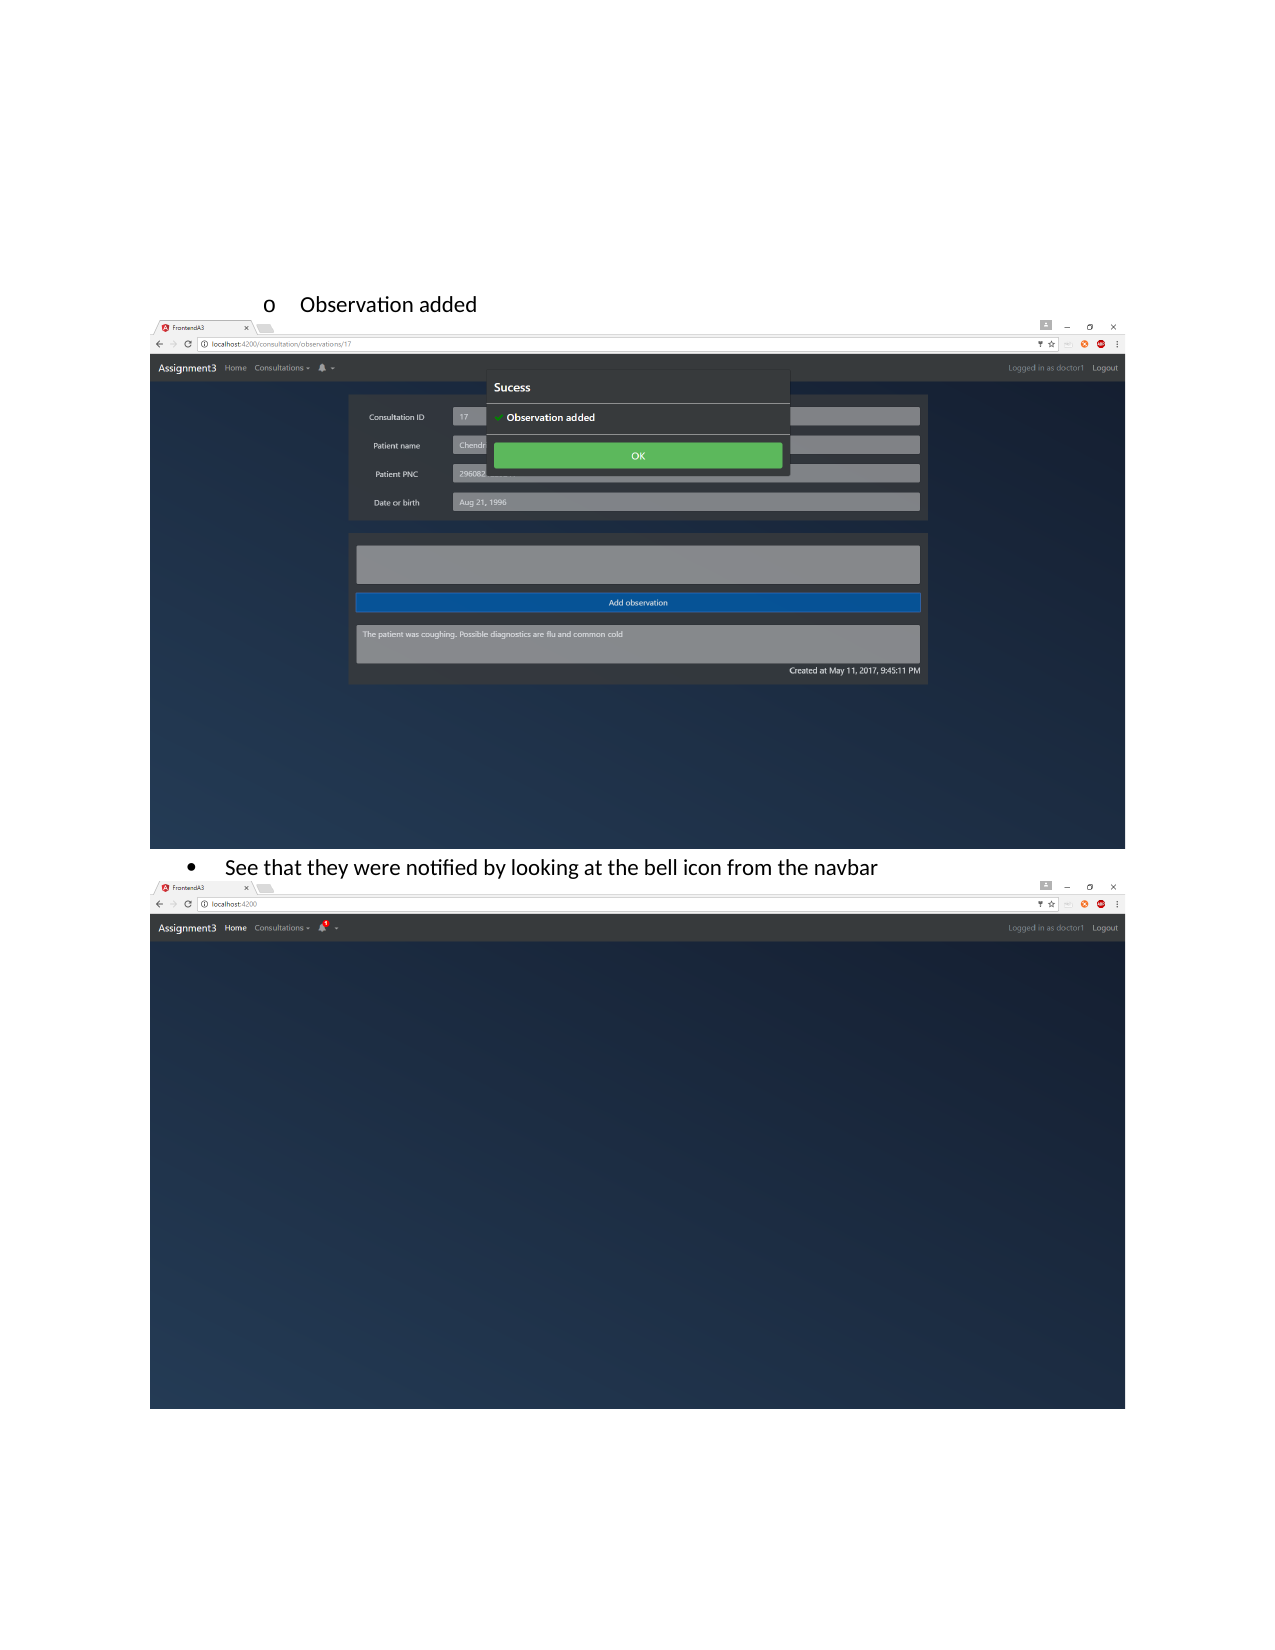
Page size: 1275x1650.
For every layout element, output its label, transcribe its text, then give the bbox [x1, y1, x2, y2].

list Observation added [262, 291, 1125, 320]
picture [150, 881, 1125, 1409]
list See that they were notified by looking at the bell icon from the navbar [187, 849, 1125, 881]
picture [150, 320, 1125, 849]
